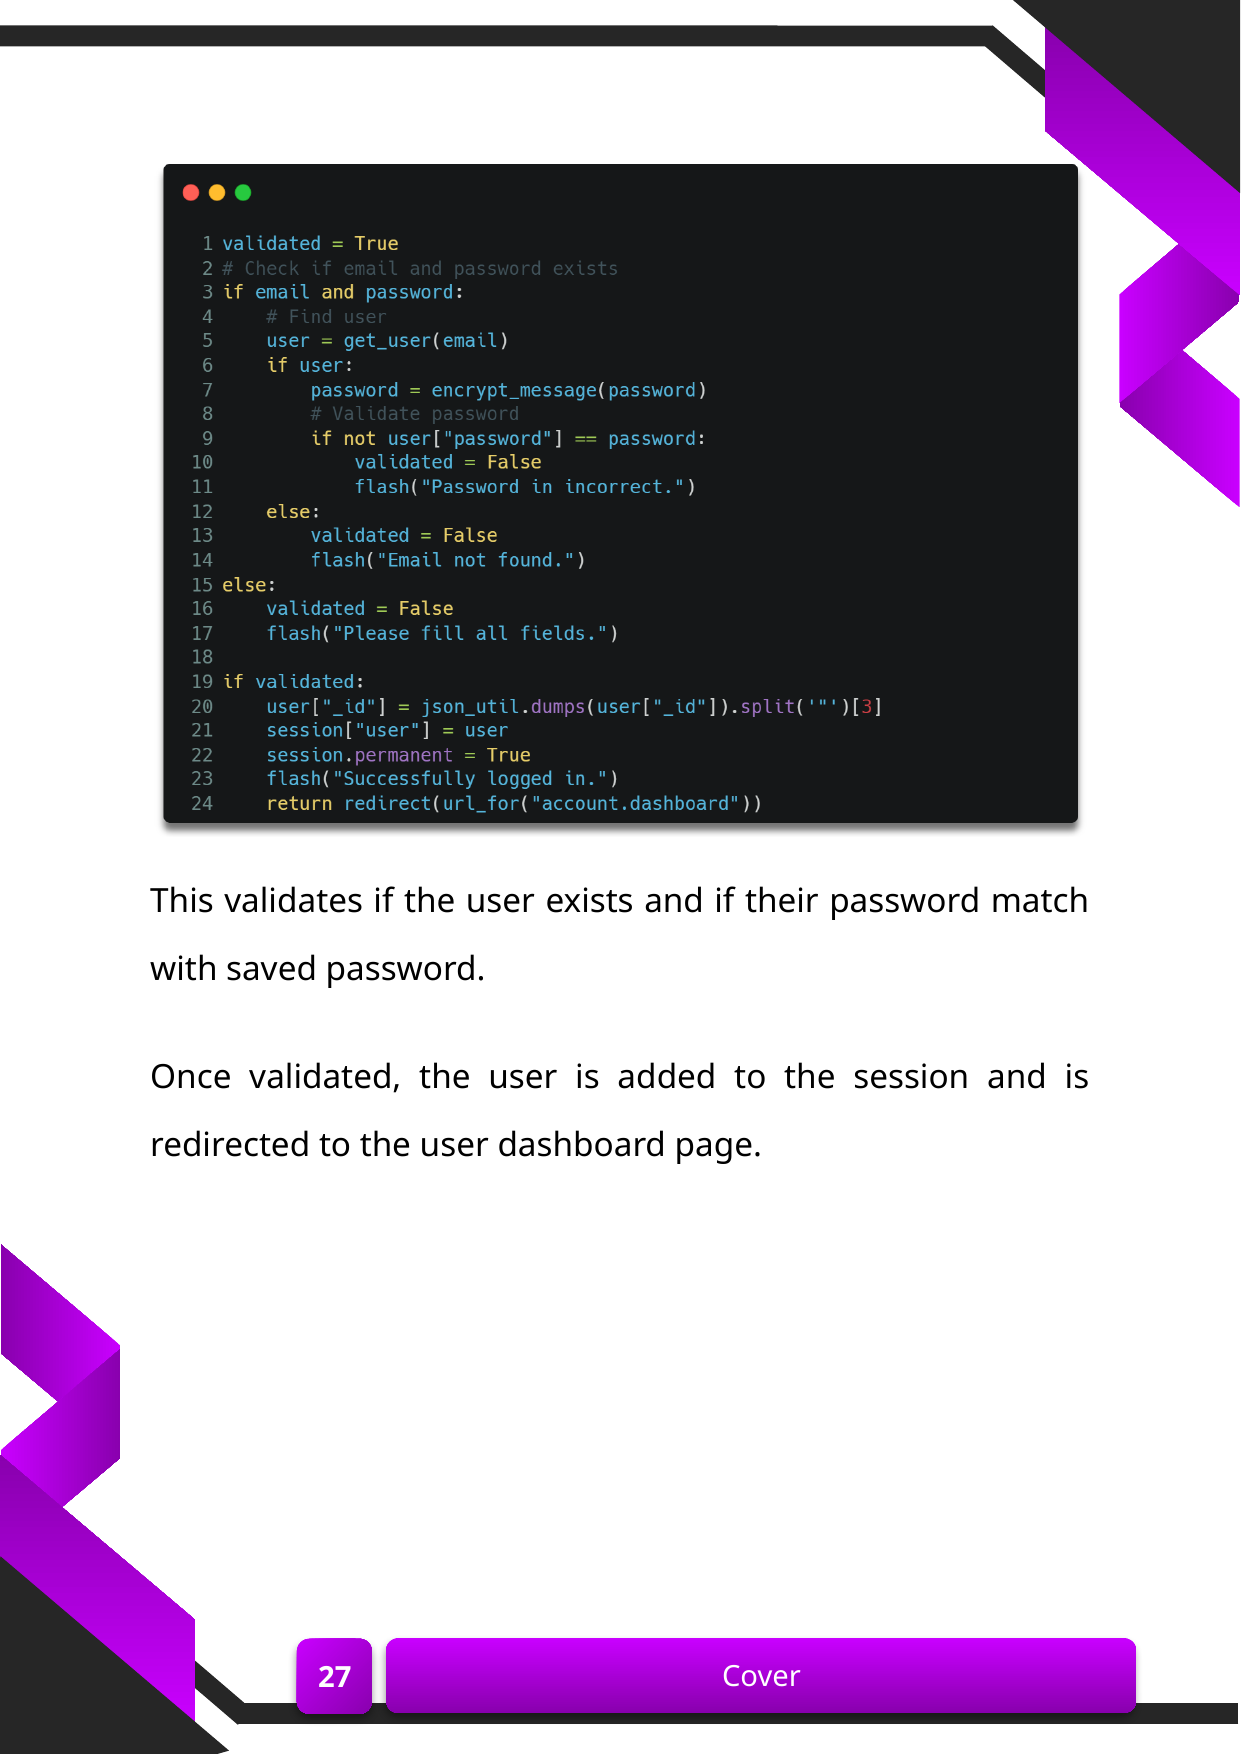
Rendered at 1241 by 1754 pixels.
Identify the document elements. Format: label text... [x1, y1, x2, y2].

text Once validated, the user is added to the session and is redirected to the user dashboard page. [150, 1052, 1090, 1166]
text This validates if the user exists and if their password match with saved password. [150, 877, 1090, 990]
picture [150, 150, 1091, 837]
